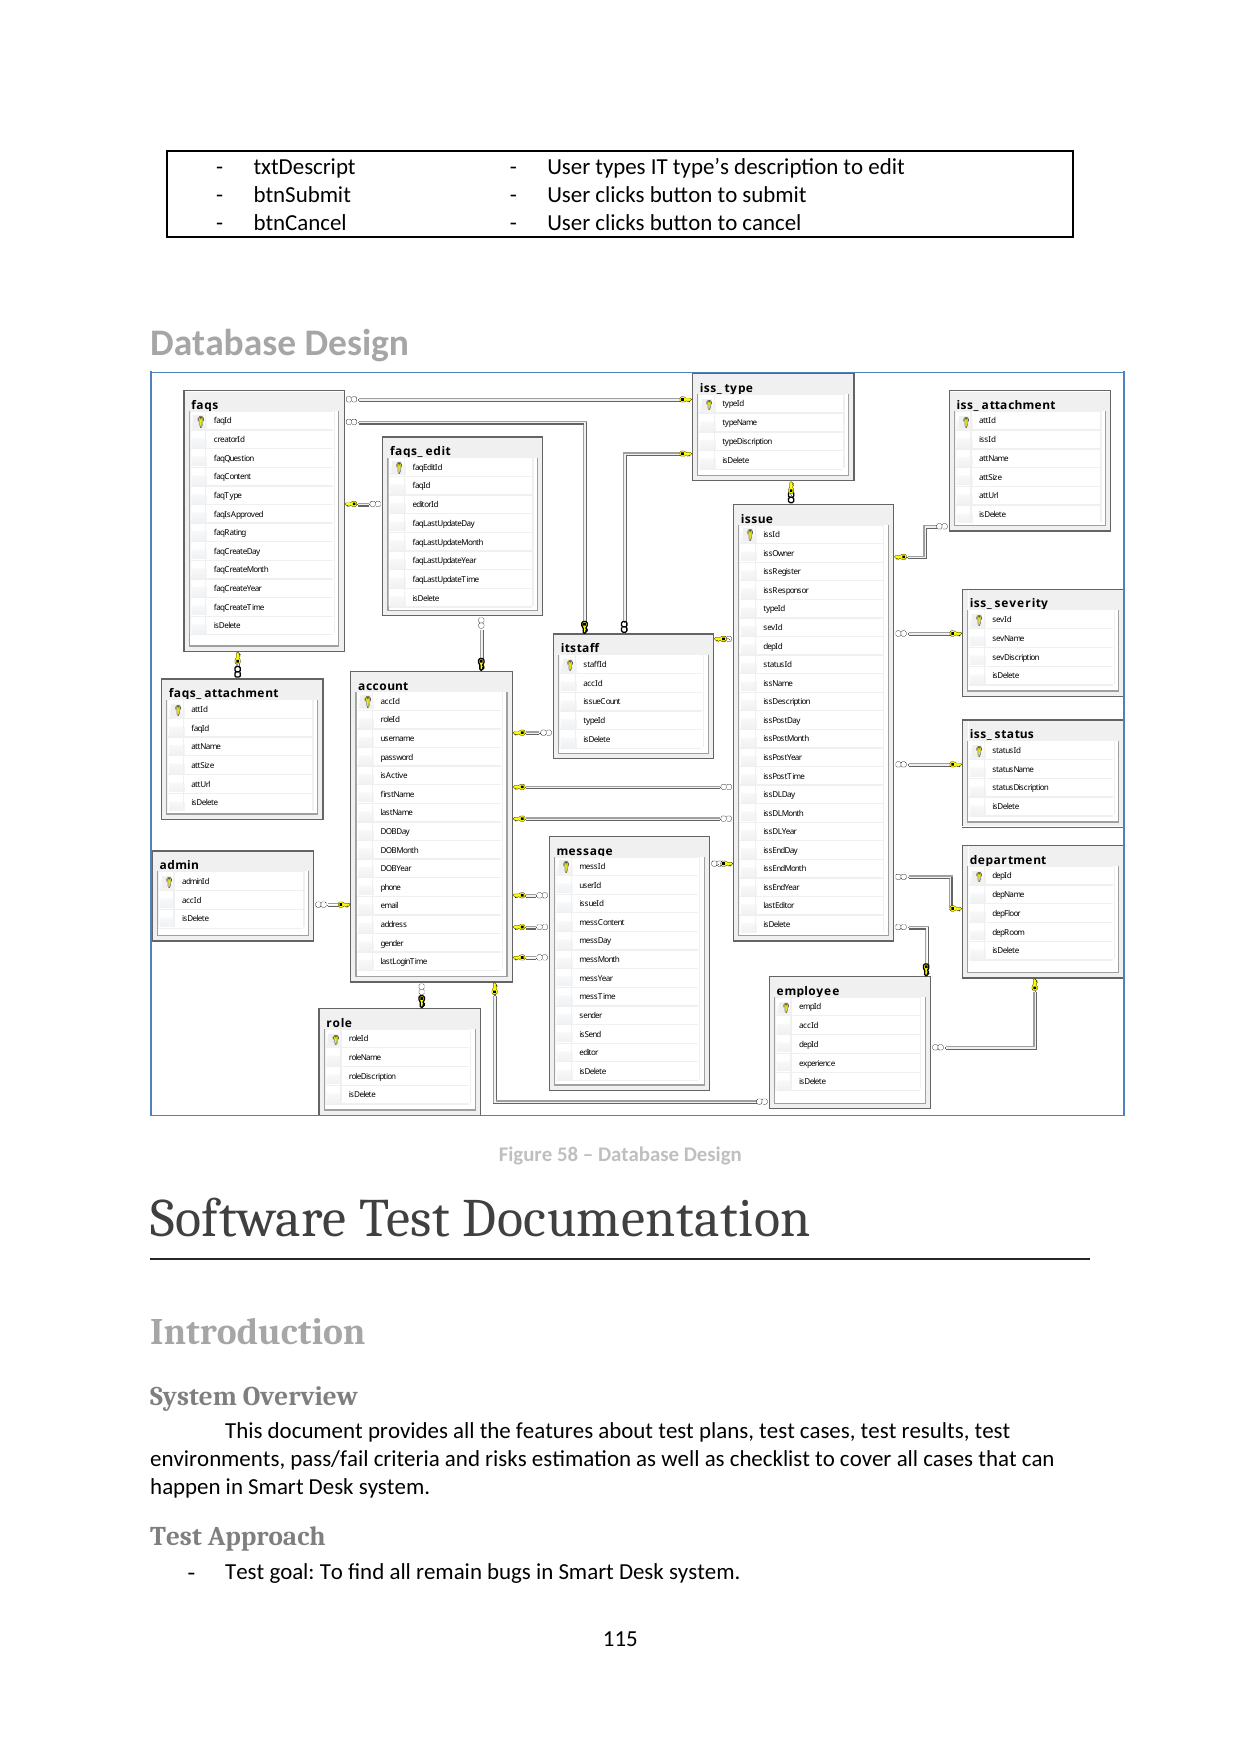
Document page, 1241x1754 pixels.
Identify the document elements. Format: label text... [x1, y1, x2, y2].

subtitle System Overview [150, 1381, 1090, 1412]
subtitle Introduction [150, 1310, 1090, 1353]
subtitle Test Approach [150, 1521, 1090, 1552]
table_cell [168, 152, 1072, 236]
subtitle Database Design [150, 319, 1090, 364]
title Software Test Documentation [150, 1188, 1090, 1258]
list Test goal: To find all remain bugs in Smart Desk system. [187, 1557, 1090, 1585]
text This document provides all the features about test plans, test cases, test results, test environments, pass/fail criteria and risks estimation as well as checklist to cover all cases that can happen in Smart Desk system. [150, 1416, 1090, 1501]
text Figure 58 – Database Design [150, 1141, 1090, 1167]
